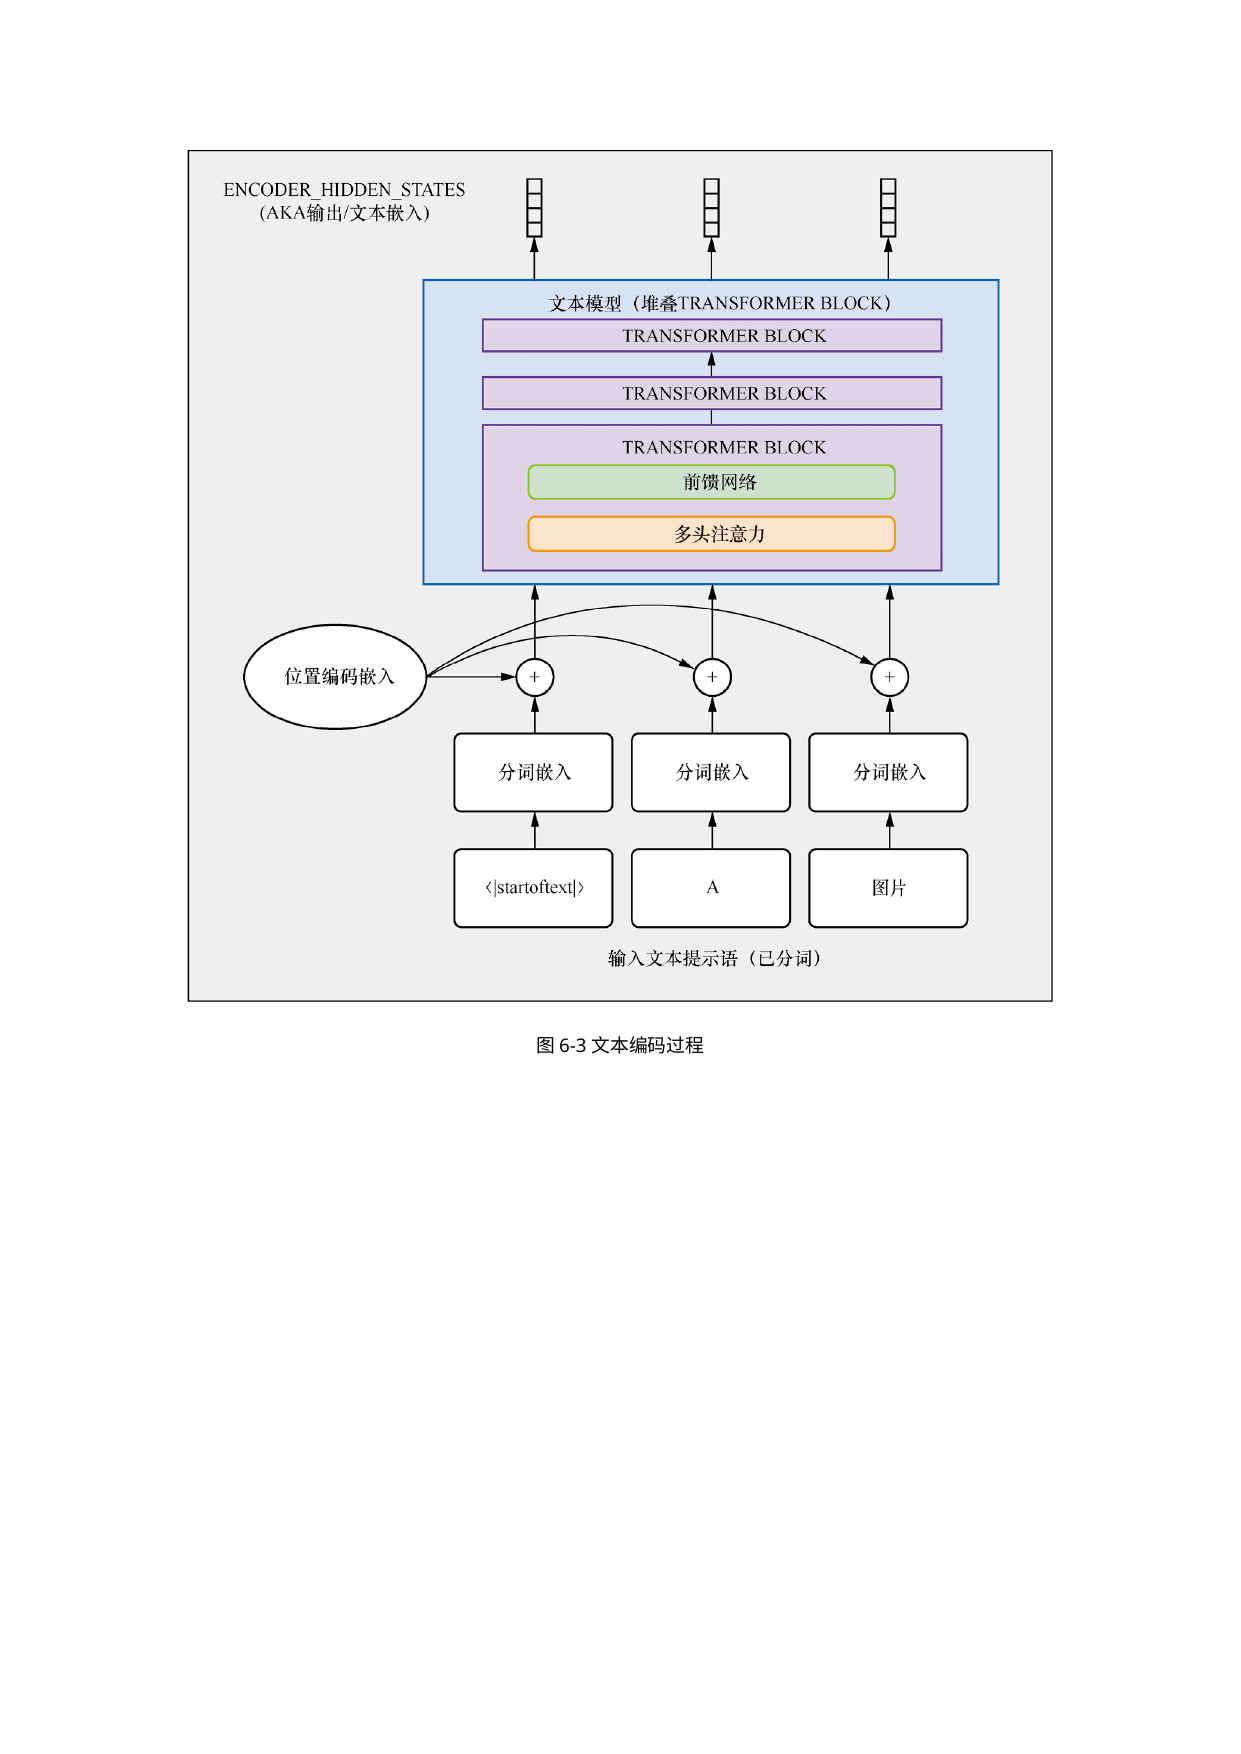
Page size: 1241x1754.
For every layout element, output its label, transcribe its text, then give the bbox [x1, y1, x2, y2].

picture [187, 150, 1053, 1002]
text 图6-3 文本编码过程 [187, 1031, 1053, 1058]
